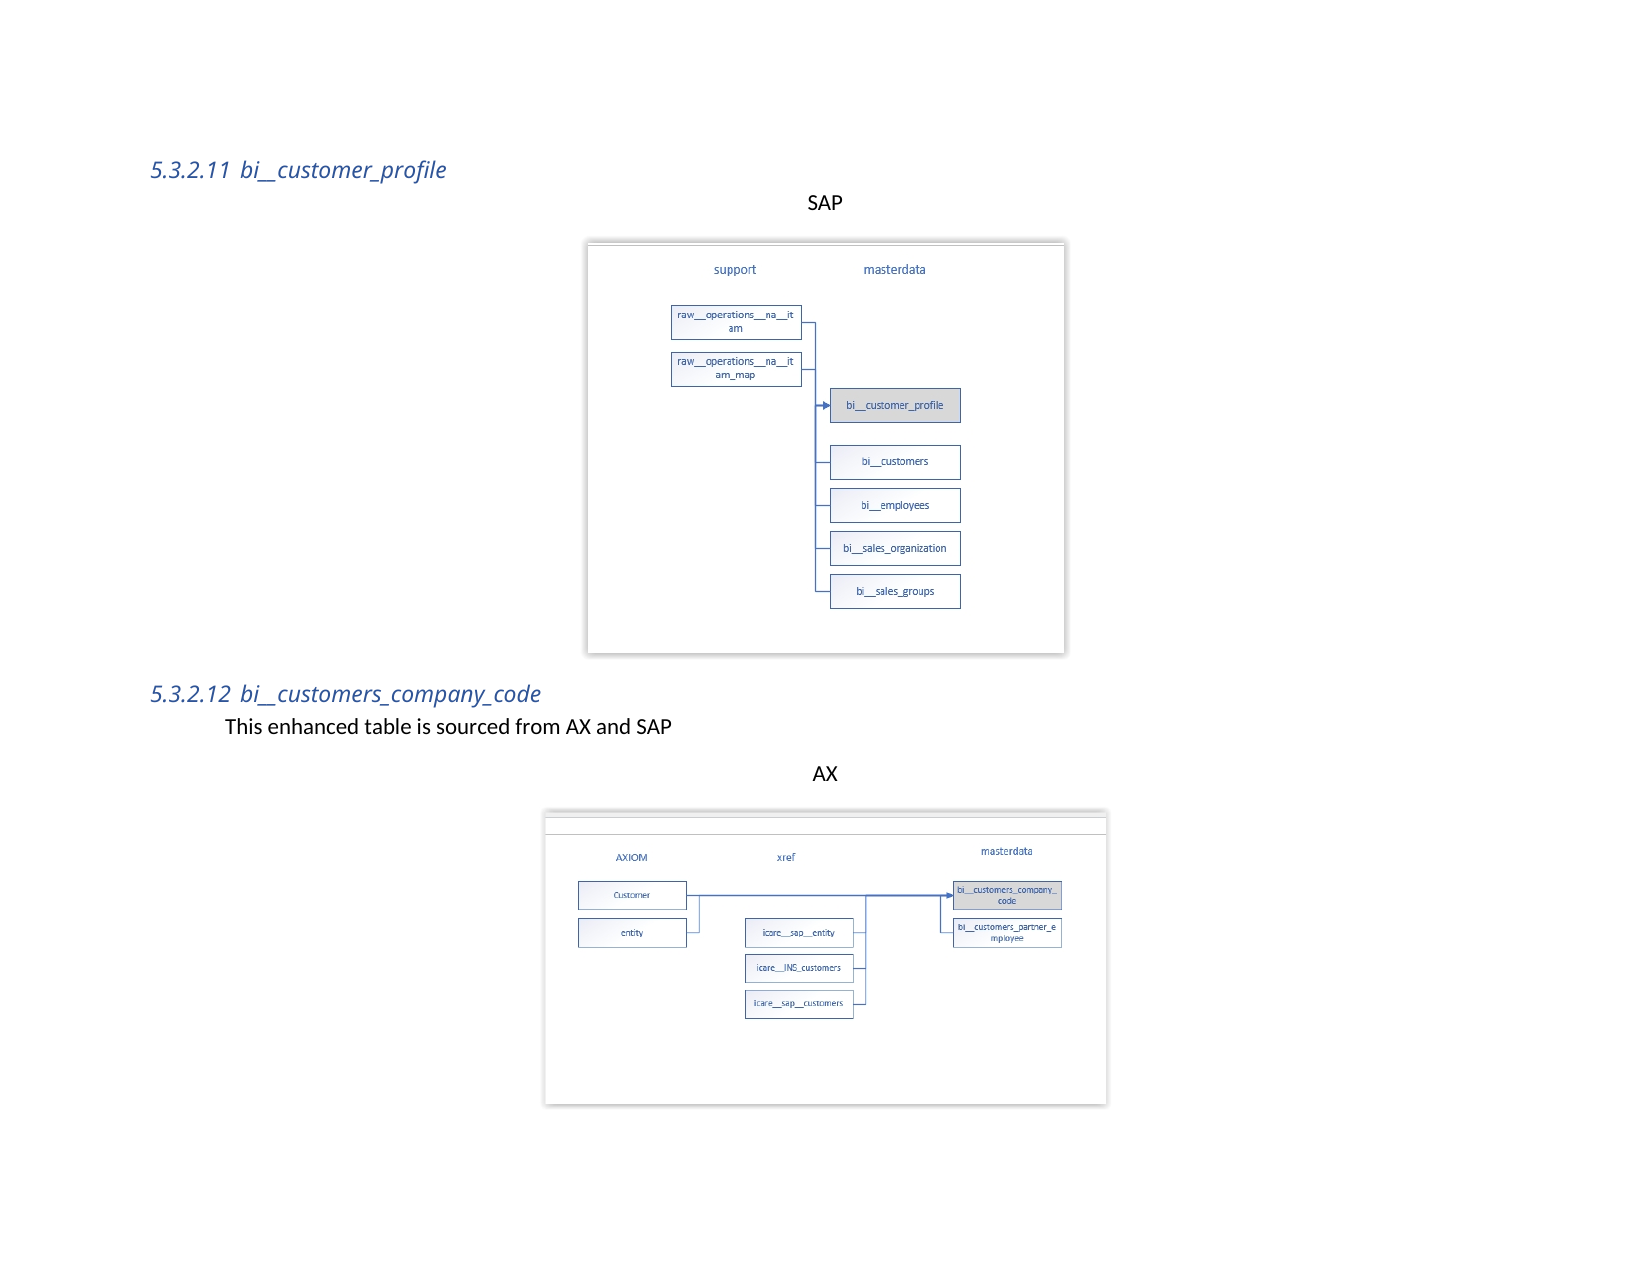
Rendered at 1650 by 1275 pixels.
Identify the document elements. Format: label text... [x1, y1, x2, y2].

text AX [150, 759, 1500, 787]
subtitle bi__customer_profile [150, 154, 1500, 185]
text SAP [150, 188, 1500, 216]
subtitle bi__customers_company_code [150, 678, 1500, 709]
text This enhanced table is sourced from AX and SAP [225, 712, 1500, 740]
picture [538, 805, 1112, 1110]
picture [579, 234, 1071, 660]
